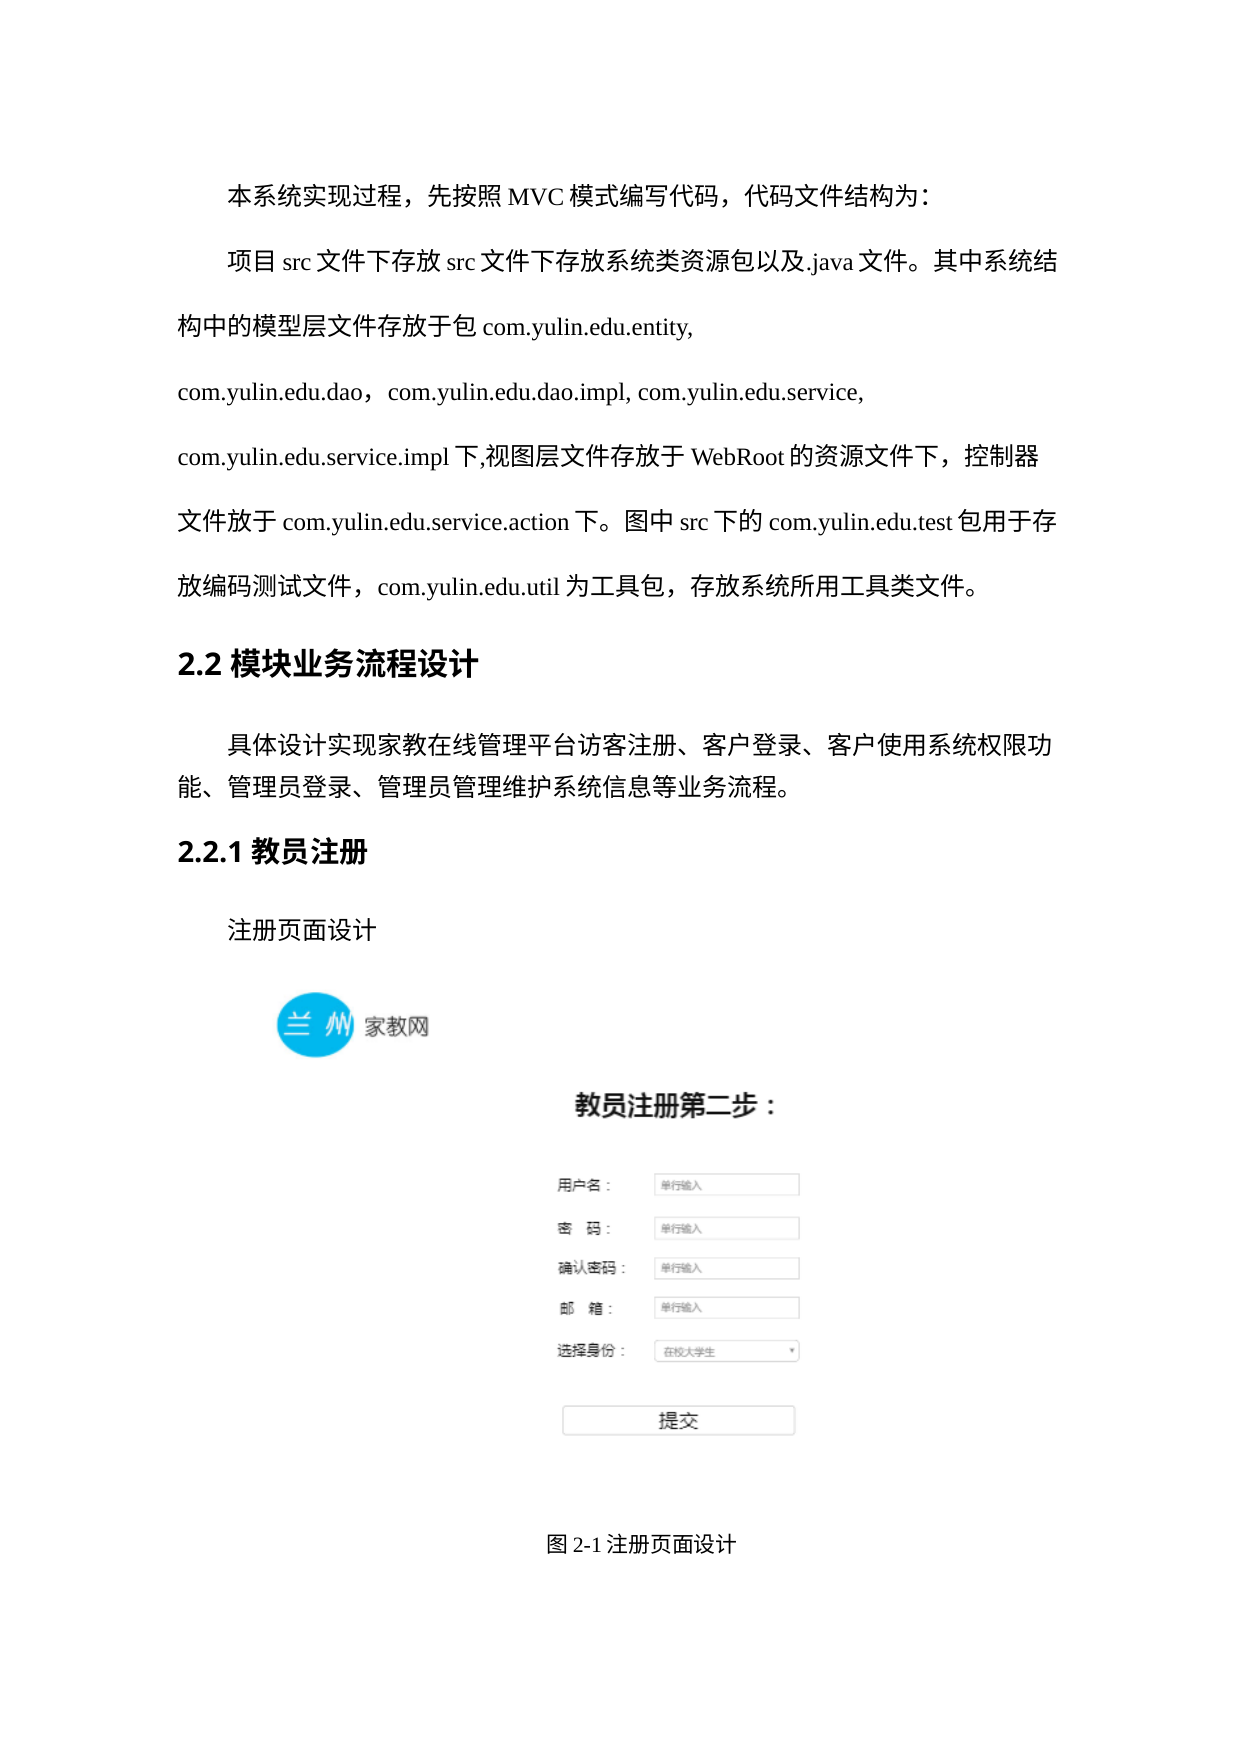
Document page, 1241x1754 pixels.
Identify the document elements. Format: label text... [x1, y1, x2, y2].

list 图2-1注册页面设计 [177, 1527, 1063, 1559]
list 本系统实现过程，先按照MVC模式编写代码，代码文件结构为： [177, 162, 1063, 227]
text 2.2 模块业务流程设计 [177, 642, 1063, 684]
list 项目src文件下存放src文件下存放系统类资源包以及.java文件。其中系统结构中的模型层文件存放于包com.yulin.edu.entity, com.yulin.edu.dao，com.yulin.edu.dao.impl, com.yulin.edu.service, com.yulin.edu.service.impl下,视图层文件存放于WebRoot的资源文件下，控制器文件放于com.yulin.edu.service.action下。图中src下的com.yulin.edu.test包用于存放编码测试文件，com.yulin.edu.util为工具包，存放系统所用工具类文件。 [177, 227, 1063, 617]
list 注册页面设计 [177, 896, 1063, 961]
text 具体设计实现家教在线管理平台访客注册、客户登录、客户使用系统权限功能、管理员登录、管理员管理维护系统信息等业务流程。 [177, 721, 1063, 804]
picture [221, 961, 1107, 1483]
text 2.2.1 教员注册 [177, 829, 1063, 871]
